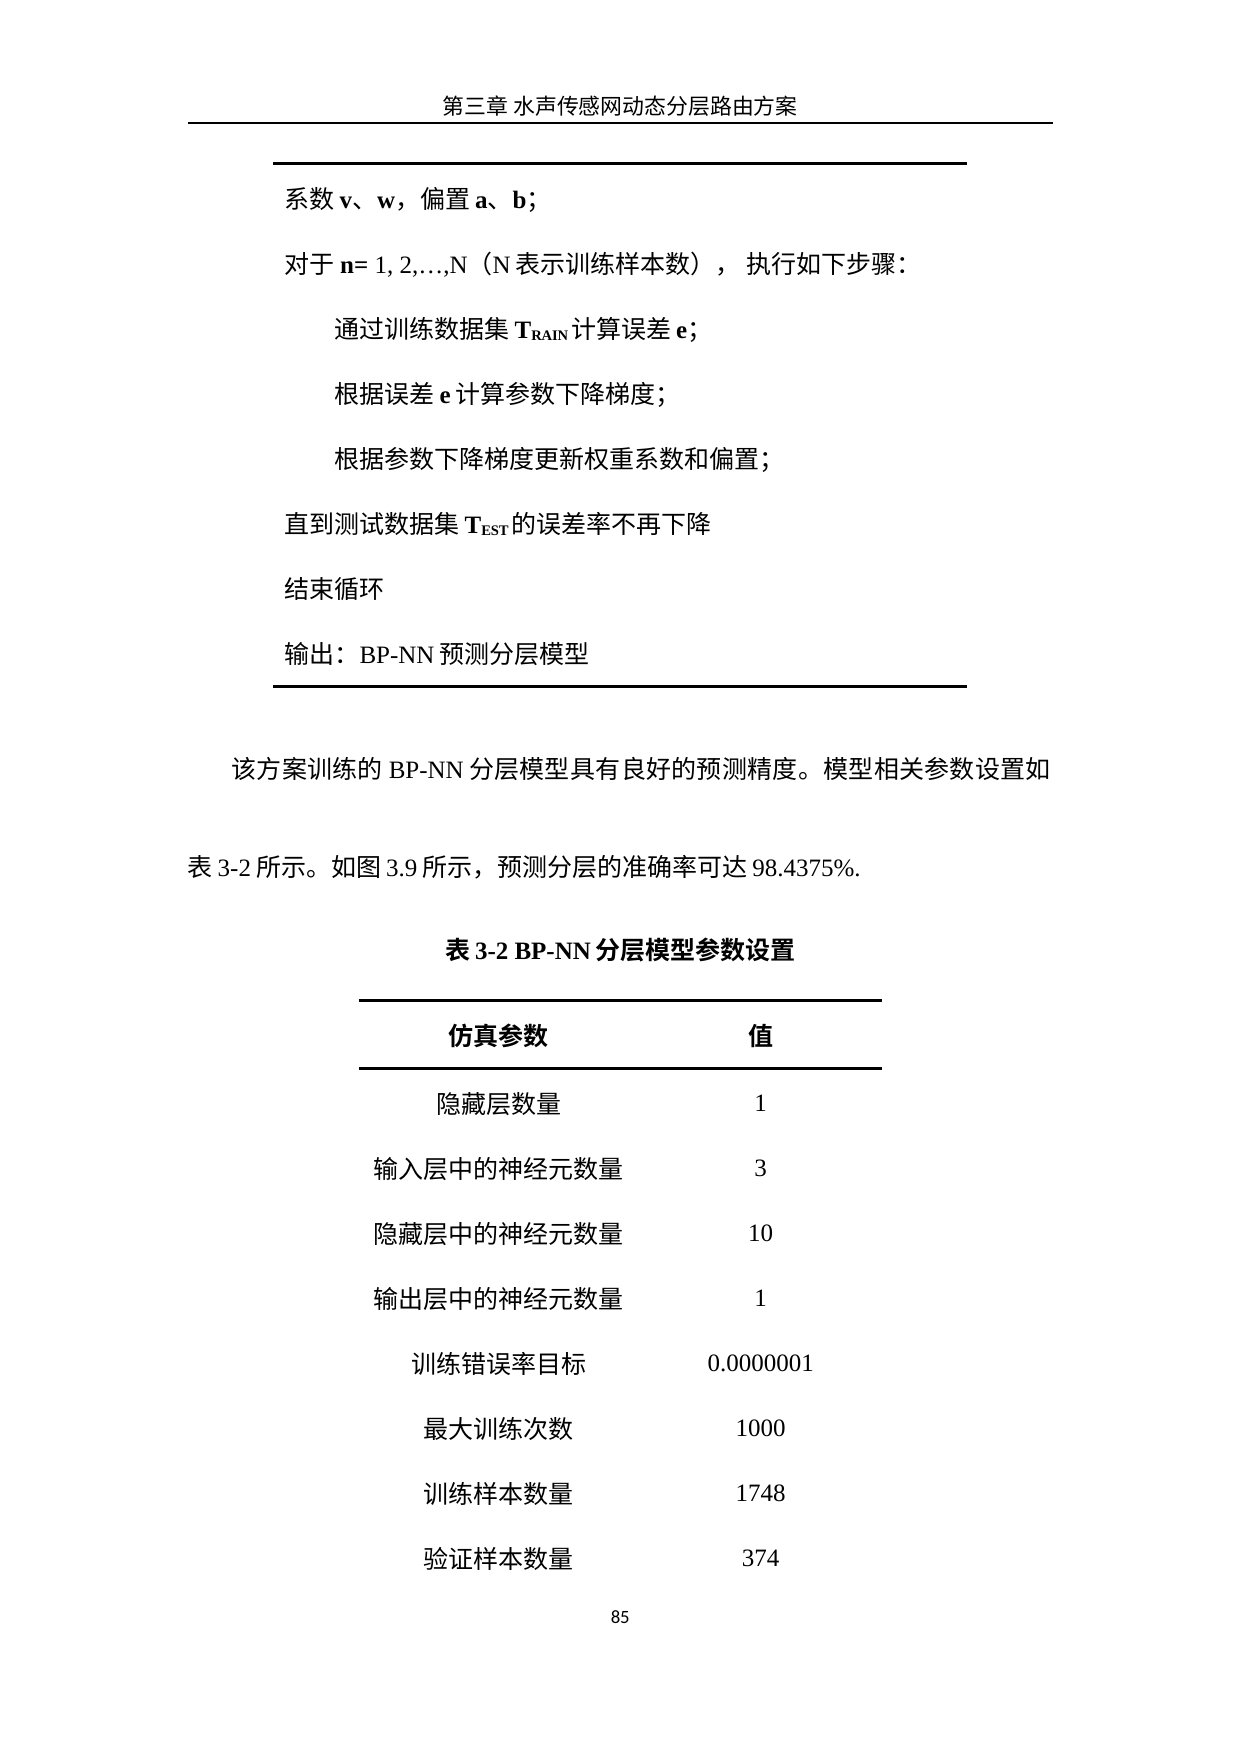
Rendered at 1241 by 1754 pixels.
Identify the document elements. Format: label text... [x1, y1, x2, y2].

table_cell 1 [639, 1070, 882, 1135]
table_cell 隐藏层数量 [359, 1070, 639, 1135]
table_cell 训练错误率目标 [359, 1330, 639, 1395]
table_cell 验证样本数量 [359, 1525, 639, 1590]
table_cell 0.0000001 [639, 1330, 882, 1395]
table_cell 1748 [639, 1460, 882, 1525]
table_cell 输出层中的神经元数量 [359, 1265, 639, 1330]
table_cell 1000 [639, 1395, 882, 1460]
table_cell 1 [639, 1265, 882, 1330]
table_cell 3 [639, 1135, 882, 1200]
text 该方案训练的BP-NN分层模型具有良好的预测精度。模型相关参数设置如表3-2所示。如图3.9所示，预测分层的准确率可达98.4375%. [187, 735, 1053, 898]
table_header 值 [639, 1002, 882, 1067]
table_cell 训练样本数量 [359, 1460, 639, 1525]
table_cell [273, 165, 967, 685]
table_cell 隐藏层中的神经元数量 [359, 1200, 639, 1265]
table_header 仿真参数 [359, 1002, 639, 1067]
text 表3-2 BP-NN分层模型参数设置 [187, 916, 1053, 981]
table_cell 最大训练次数 [359, 1395, 639, 1460]
table_cell 10 [639, 1200, 882, 1265]
table_cell 374 [639, 1525, 882, 1590]
table_cell 输入层中的神经元数量 [359, 1135, 639, 1200]
